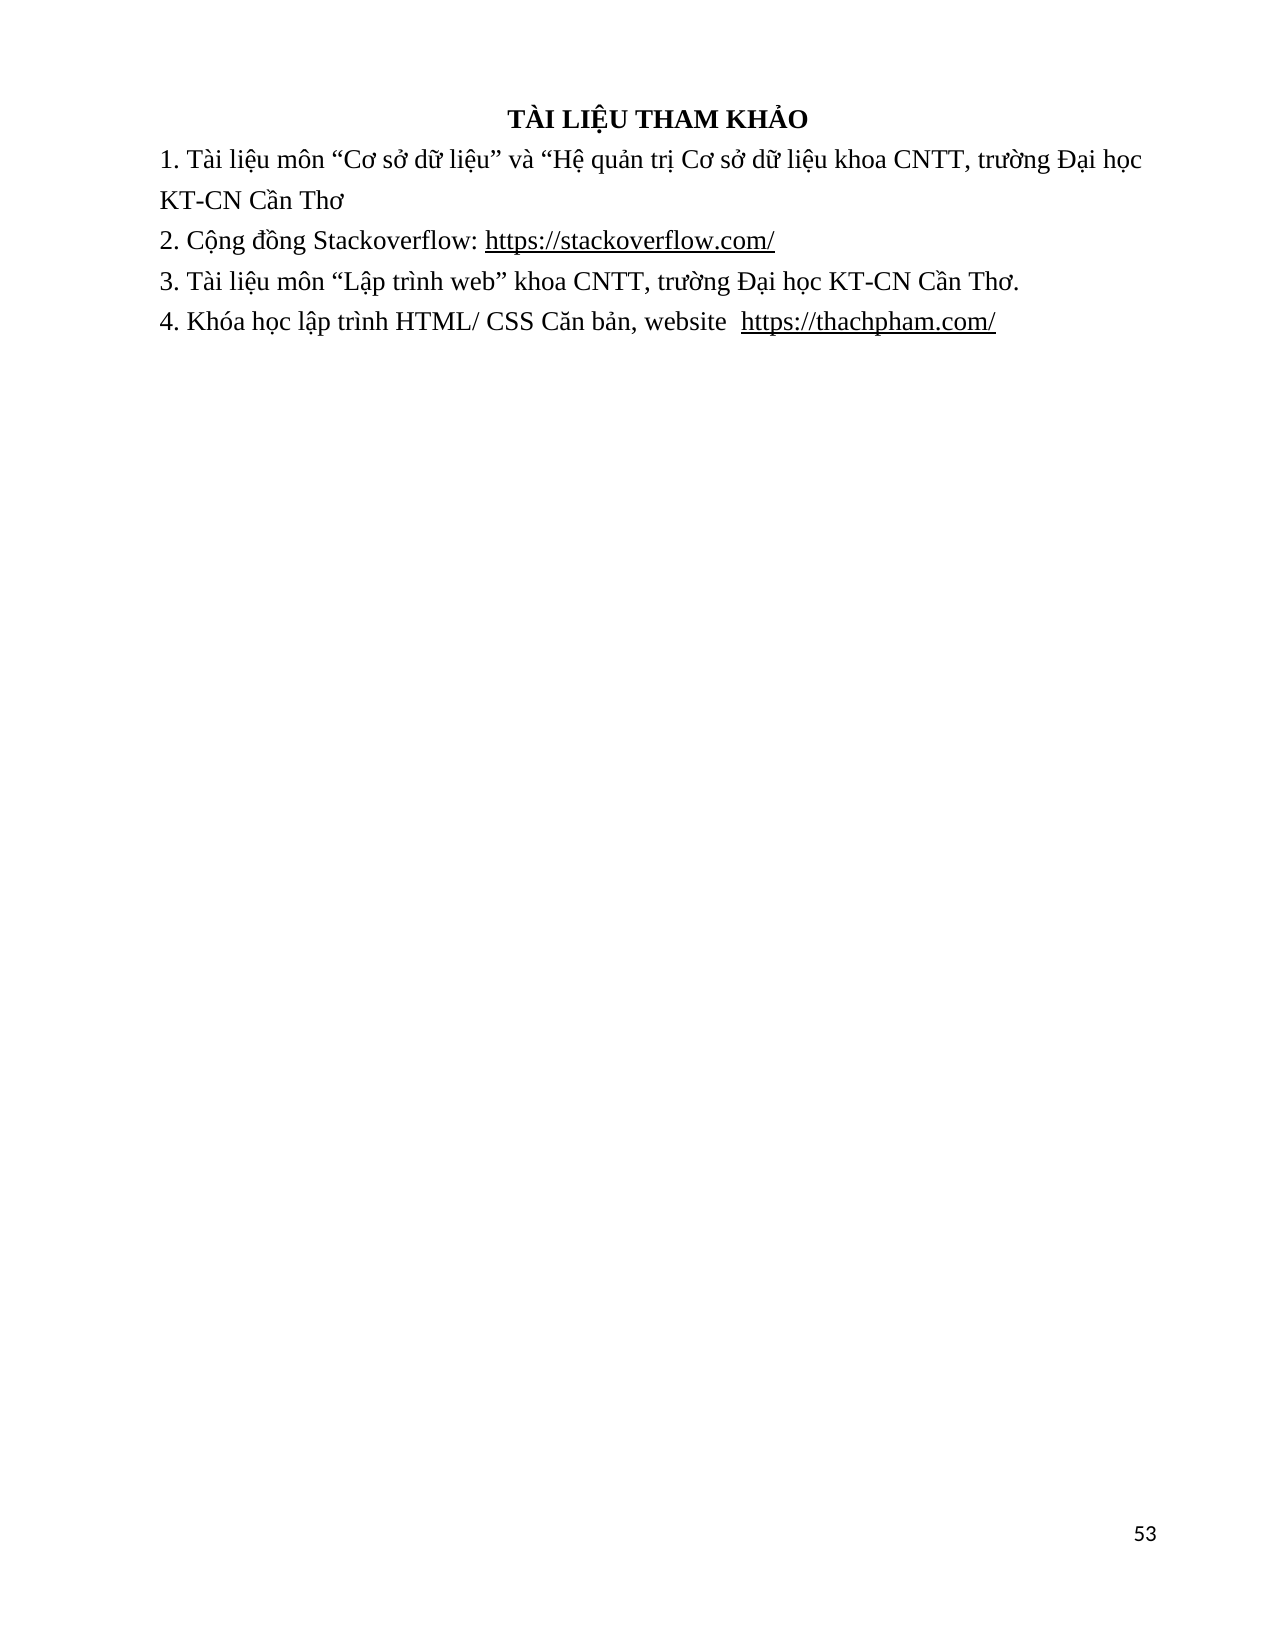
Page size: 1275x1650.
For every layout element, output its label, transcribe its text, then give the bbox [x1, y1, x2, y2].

list TÀI LIỆU THAM KHẢO [159, 103, 1156, 134]
list 2. Cộng đồng Stackoverflow: https://stackoverflow.com/ [159, 224, 1156, 255]
list 4. Khóa học lập trình HTML/ CSS Căn bản, website https://thachpham.com/ [159, 305, 1156, 336]
list 3. Tài liệu môn “Lập trình web” khoa CNTT, trường Đại học KT-CN Cần Thơ. [159, 265, 1156, 296]
list 1. Tài liệu môn “Cơ sở dữ liệu” và “Hệ quản trị Cơ sở dữ liệu khoa CNTT, trường Đại học KT-CN Cần Thơ [159, 143, 1156, 215]
